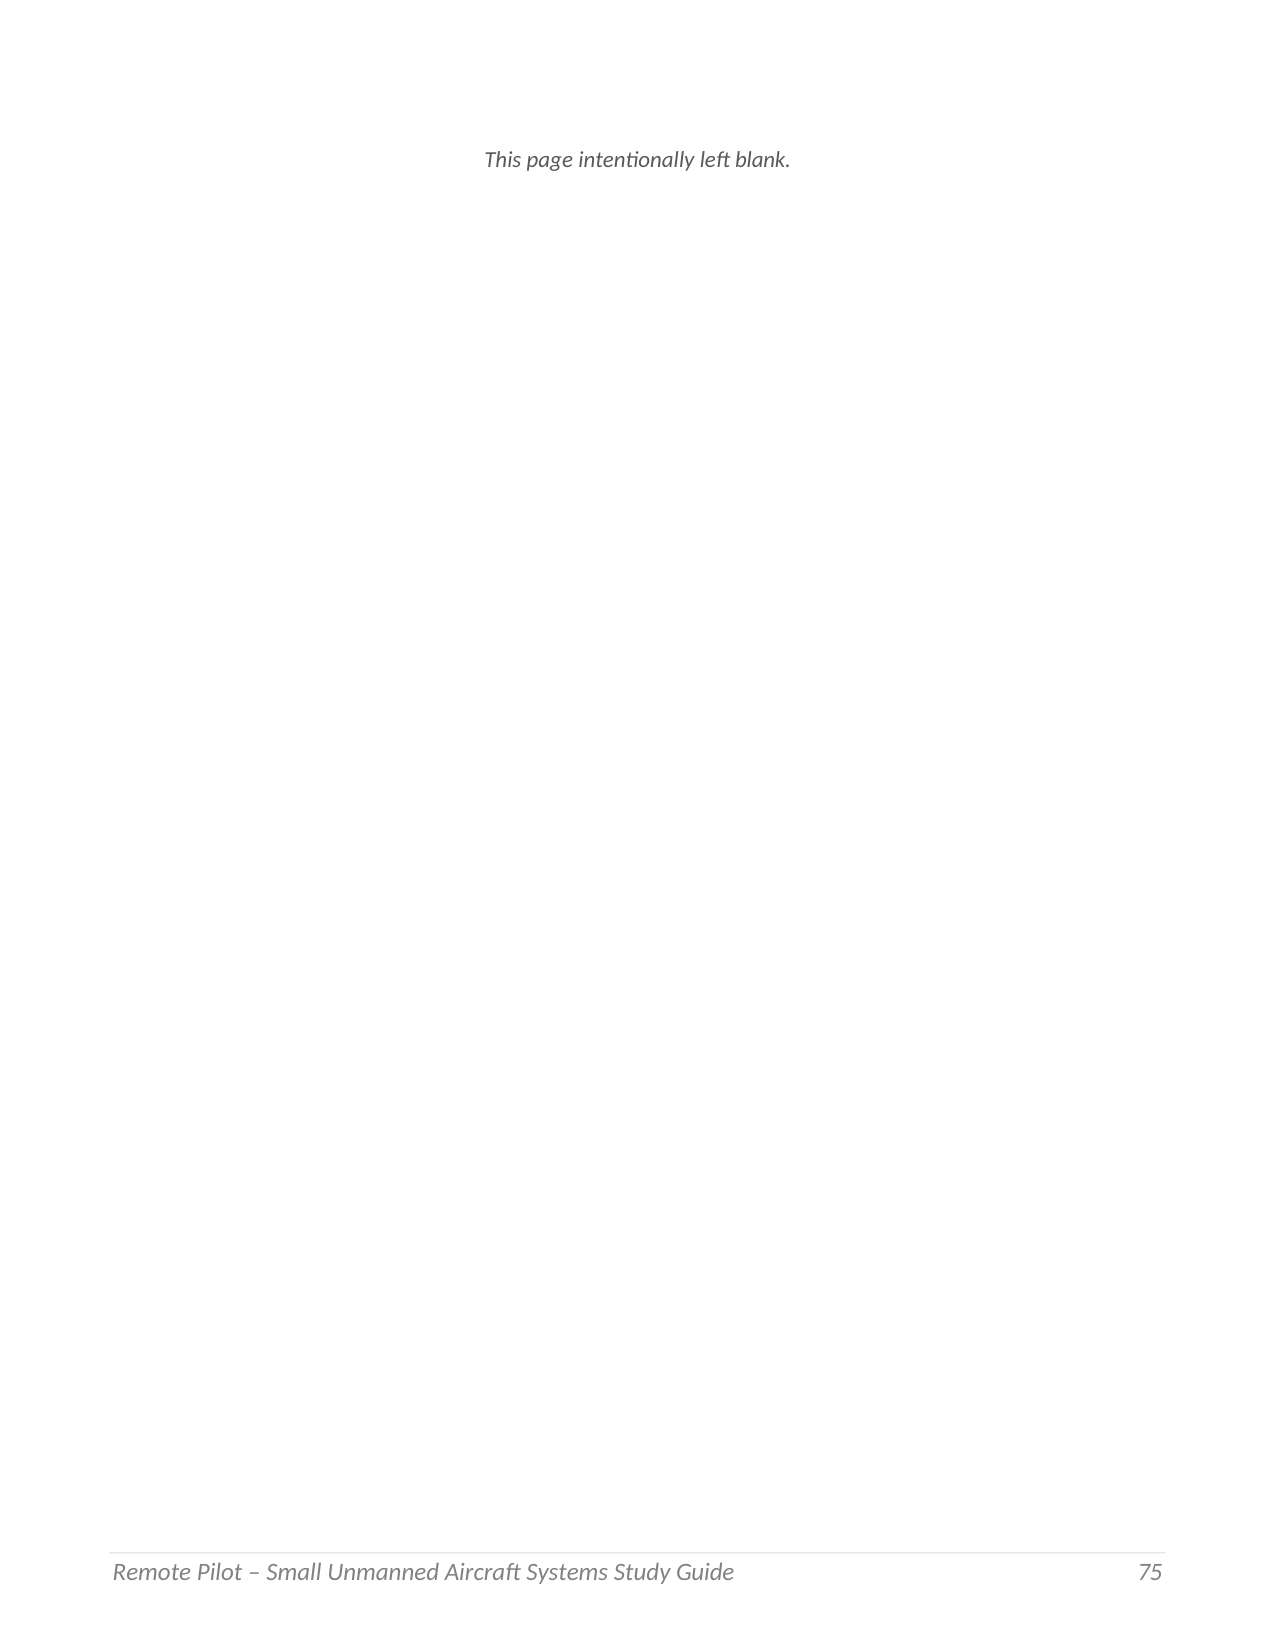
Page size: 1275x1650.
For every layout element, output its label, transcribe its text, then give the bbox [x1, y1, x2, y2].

text This page intentionally left blank. [336, 145, 939, 173]
